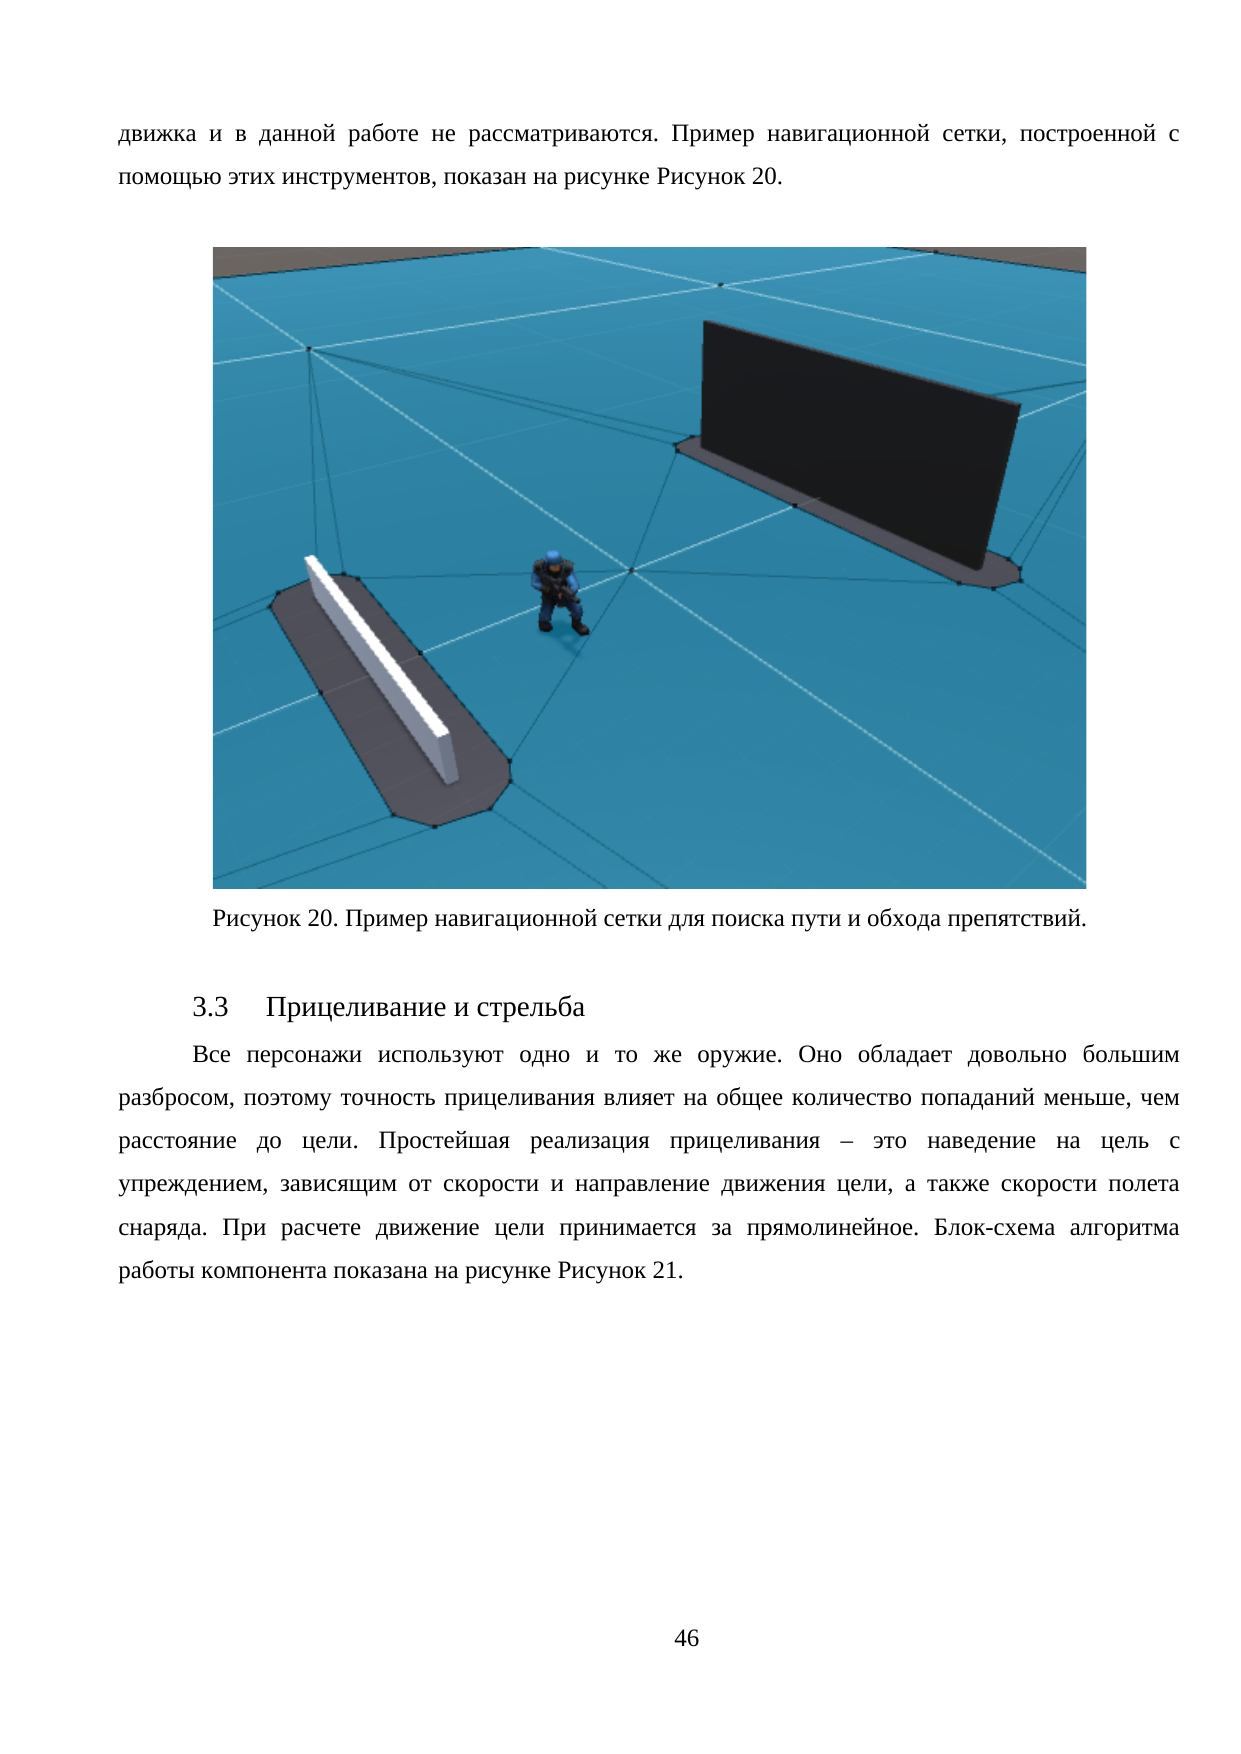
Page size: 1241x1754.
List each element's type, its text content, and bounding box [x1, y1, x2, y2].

subtitle Прицеливание и стрельба [118, 989, 1181, 1022]
text Все персонажи используют одно и то же оружие. Оно обладает довольно большим разбросом, поэтому точность прицеливания влияет на общее количество попаданий меньше, чем расстояние до цели. Простейшая реализация прицеливания – это наведение на цель с упреждением, зависящим от скорости и направление движения цели, а также скорости полета снаряда. При расчете движение цели принимается за прямолинейное. Блок-схема алгоритма работы компонента показана на рисунке 21. [118, 1039, 1181, 1283]
text Рисунок 20. Пример навигационной сетки для поиска пути и обхода препятствий. [118, 903, 1181, 931]
picture [212, 247, 1087, 889]
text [118, 118, 1181, 190]
